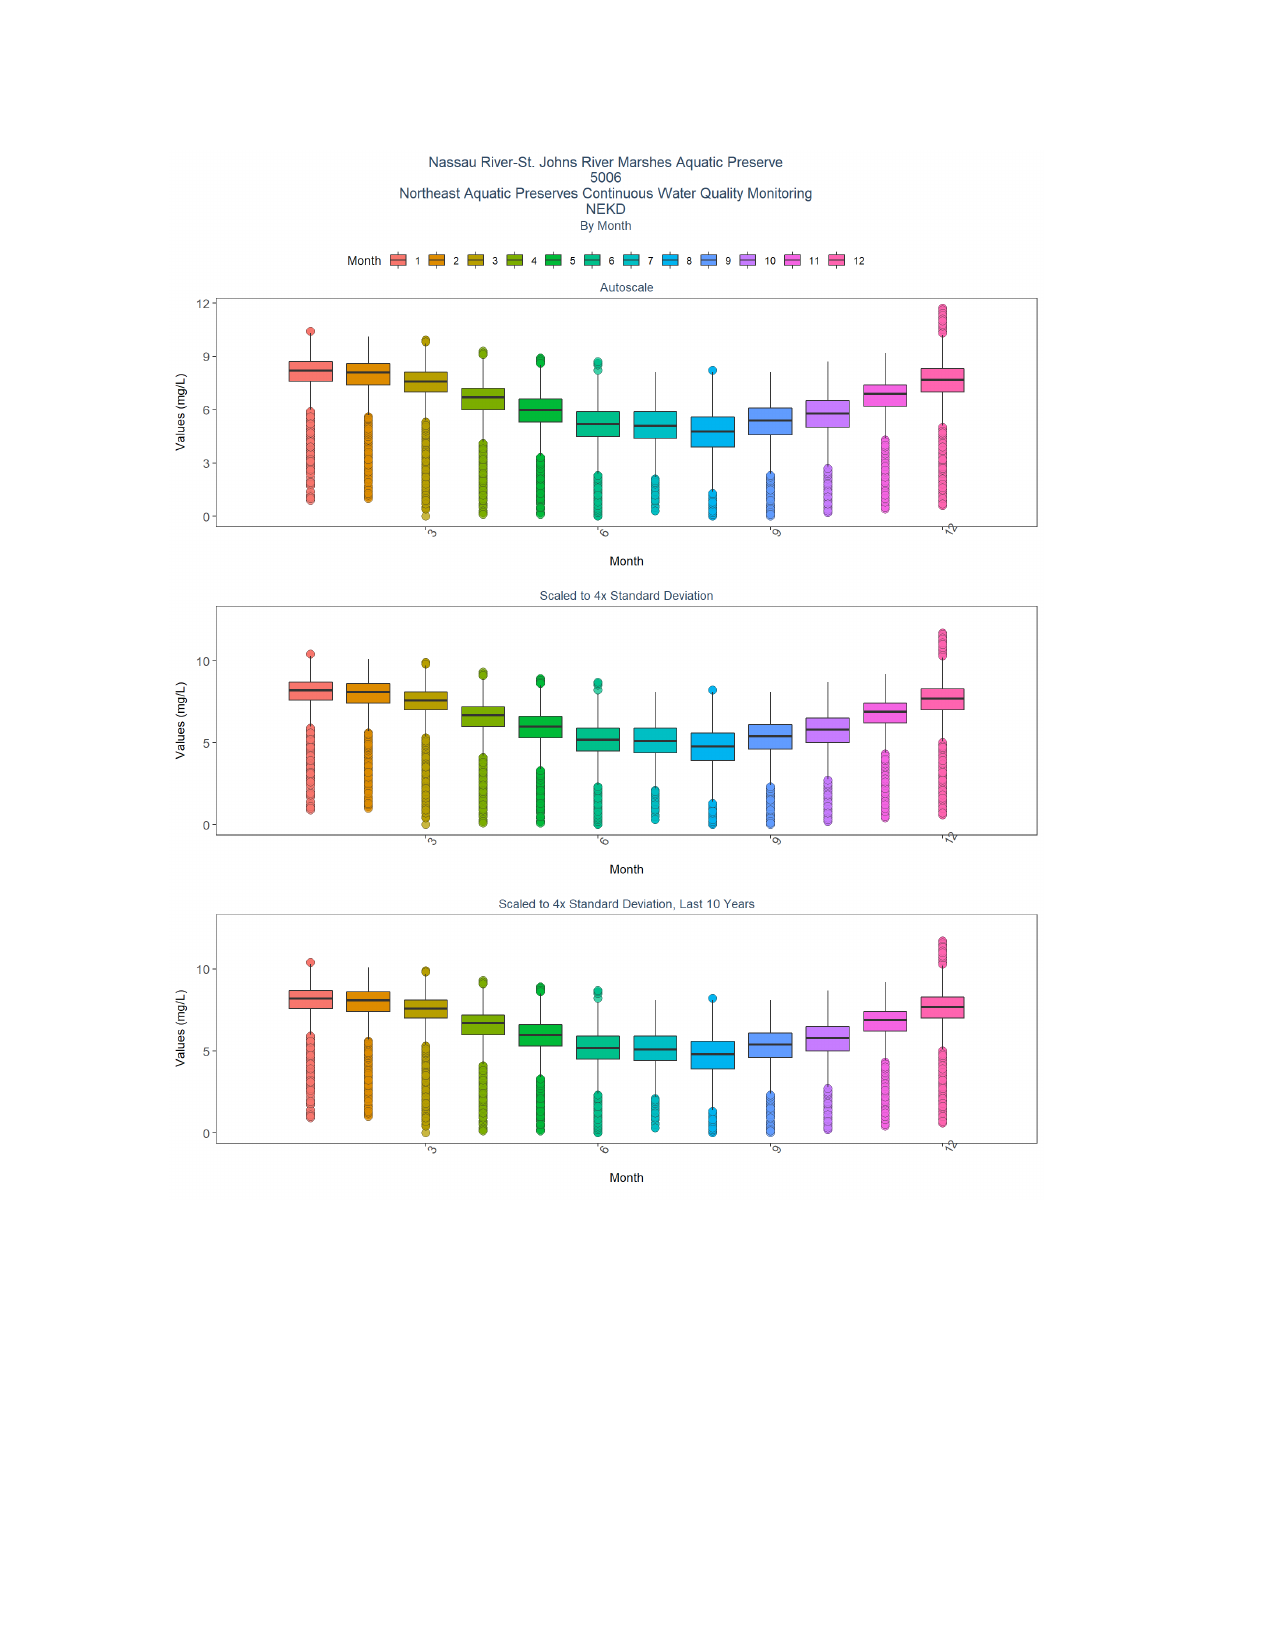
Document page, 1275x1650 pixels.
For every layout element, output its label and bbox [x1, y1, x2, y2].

picture [168, 150, 1044, 1200]
